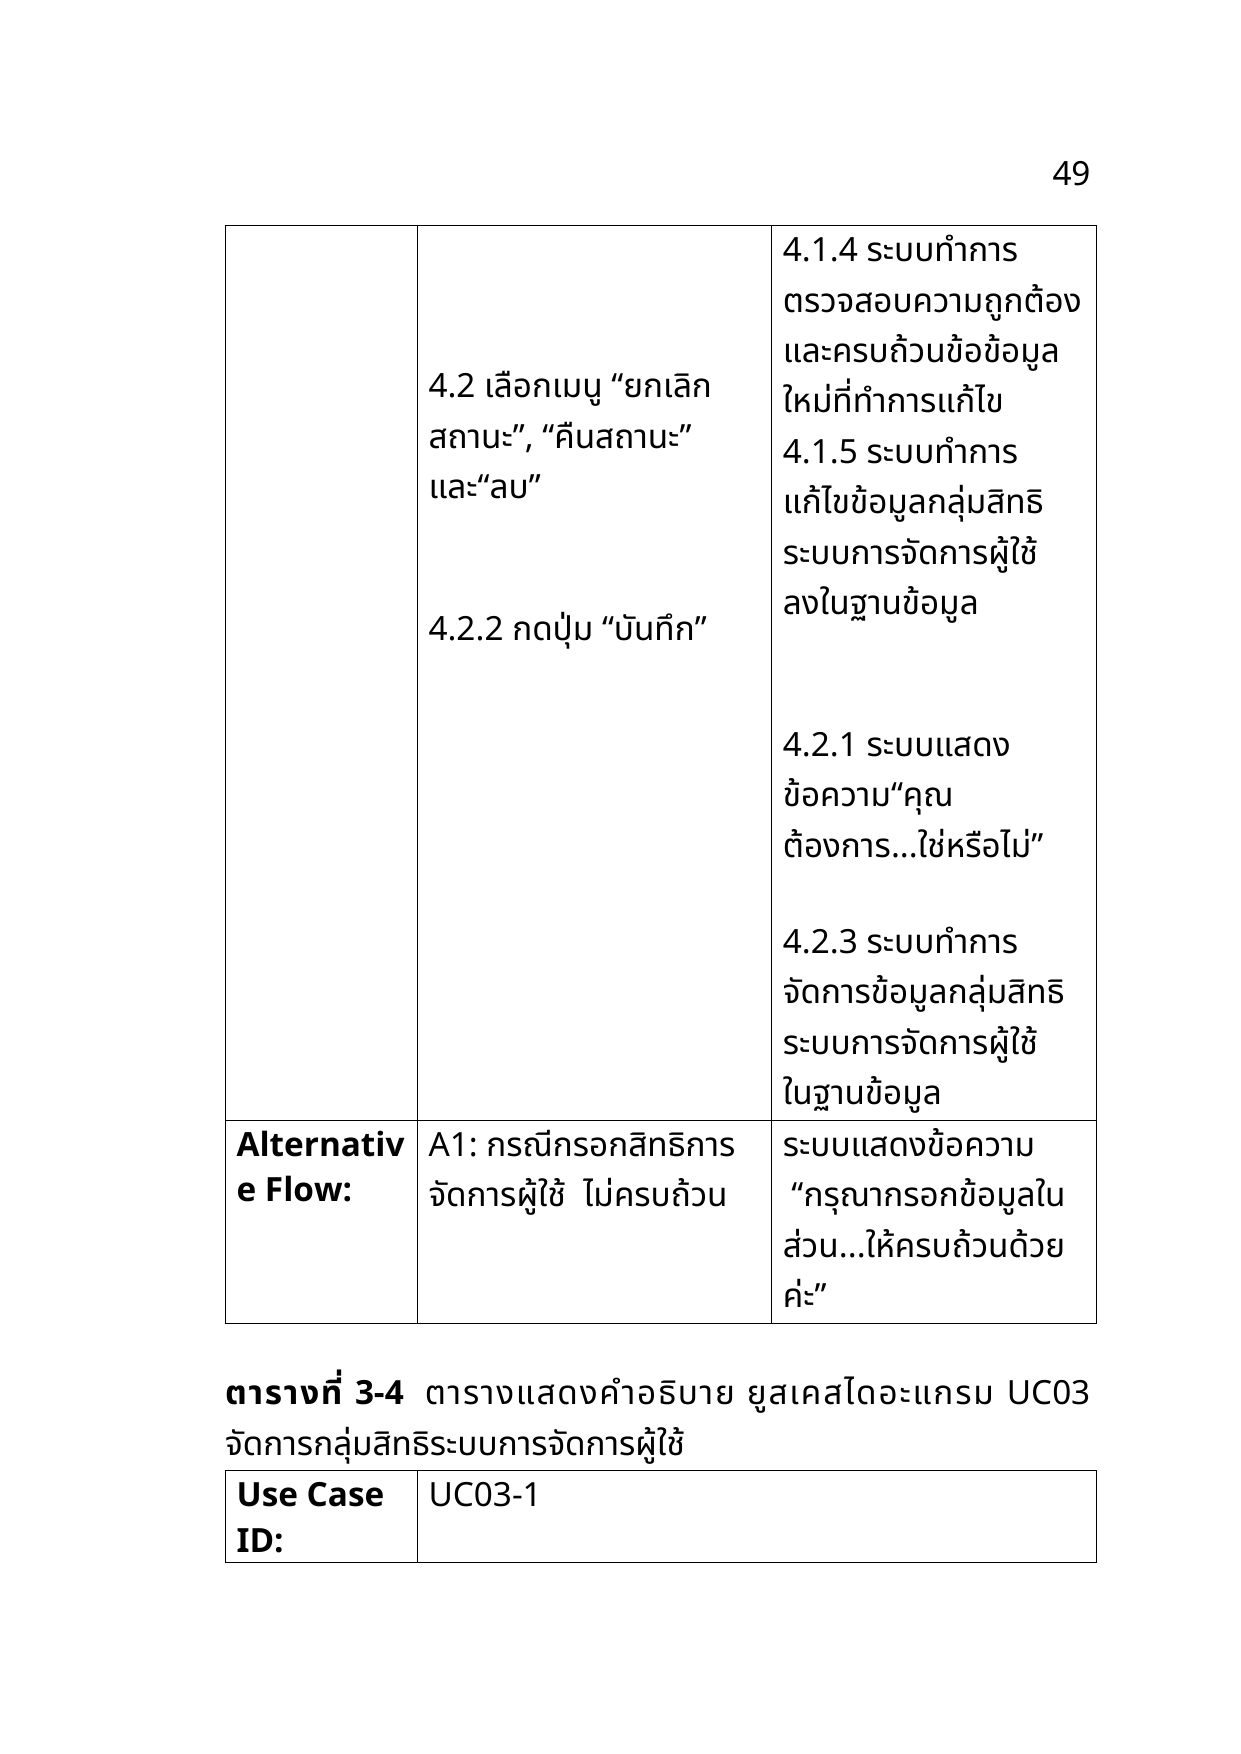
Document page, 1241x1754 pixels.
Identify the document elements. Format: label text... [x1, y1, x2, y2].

table_header Use Case ID: [226, 1471, 417, 1562]
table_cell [772, 226, 1096, 1119]
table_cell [418, 226, 771, 1119]
table_header UC03-1 [418, 1471, 1096, 1562]
text ตารางที่ 3-4 ตารางแสดงคำอธิบาย ยูสเคสไดอะแกรม UC03 จัดการกลุ่มสิทธิระบบการจัดการผู้ใช้ [225, 1369, 1090, 1470]
table_cell ระบบแสดงข้อความ “กรุณากรอกข้อมูลในส่วน...ให้ครบถ้วนด้วยค่ะ” [772, 1121, 1096, 1322]
table_cell Alternative Flow: [226, 1121, 417, 1322]
table_cell A1: กรณีกรอกสิทธิการจัดการผู้ใช้ ไม่ครบถ้วน [418, 1121, 771, 1322]
